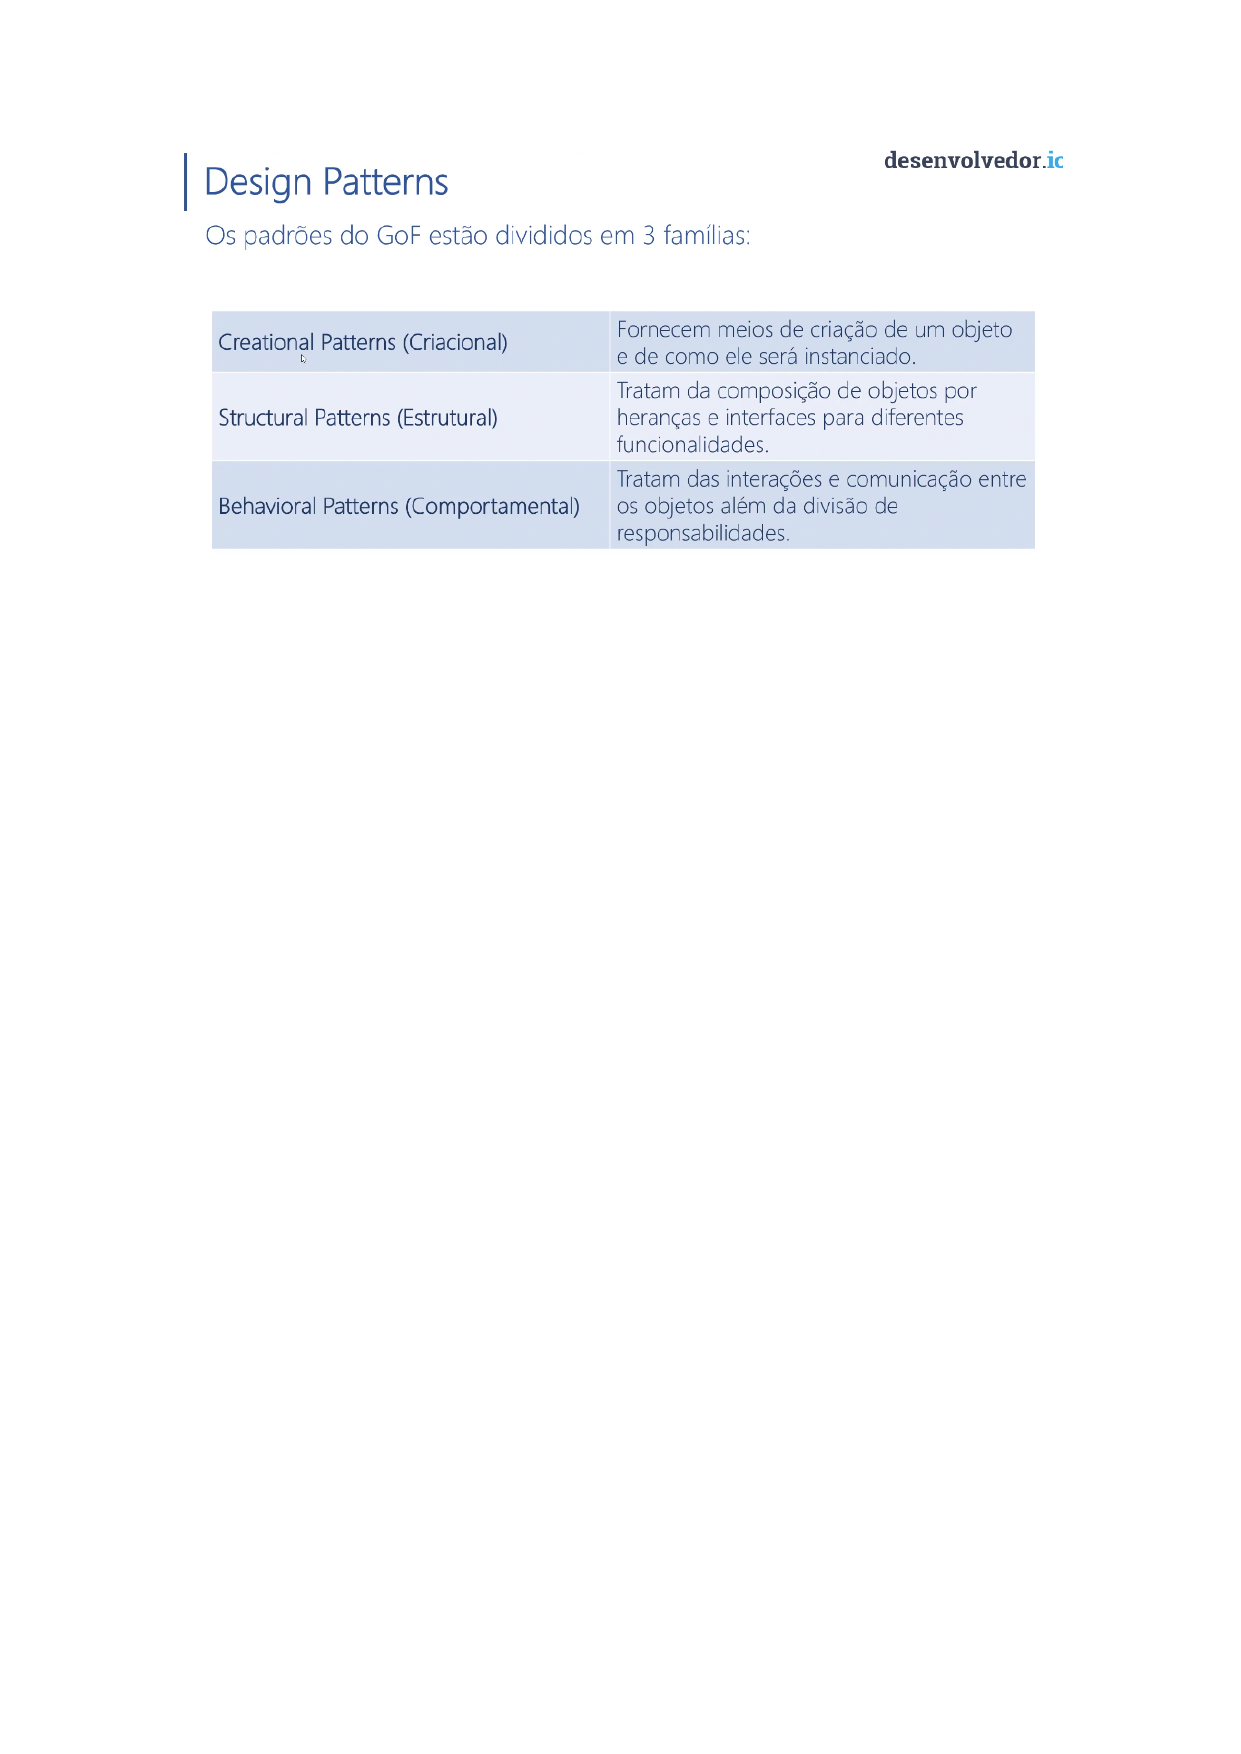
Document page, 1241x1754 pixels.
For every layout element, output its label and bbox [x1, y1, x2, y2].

picture [177, 147, 1063, 589]
